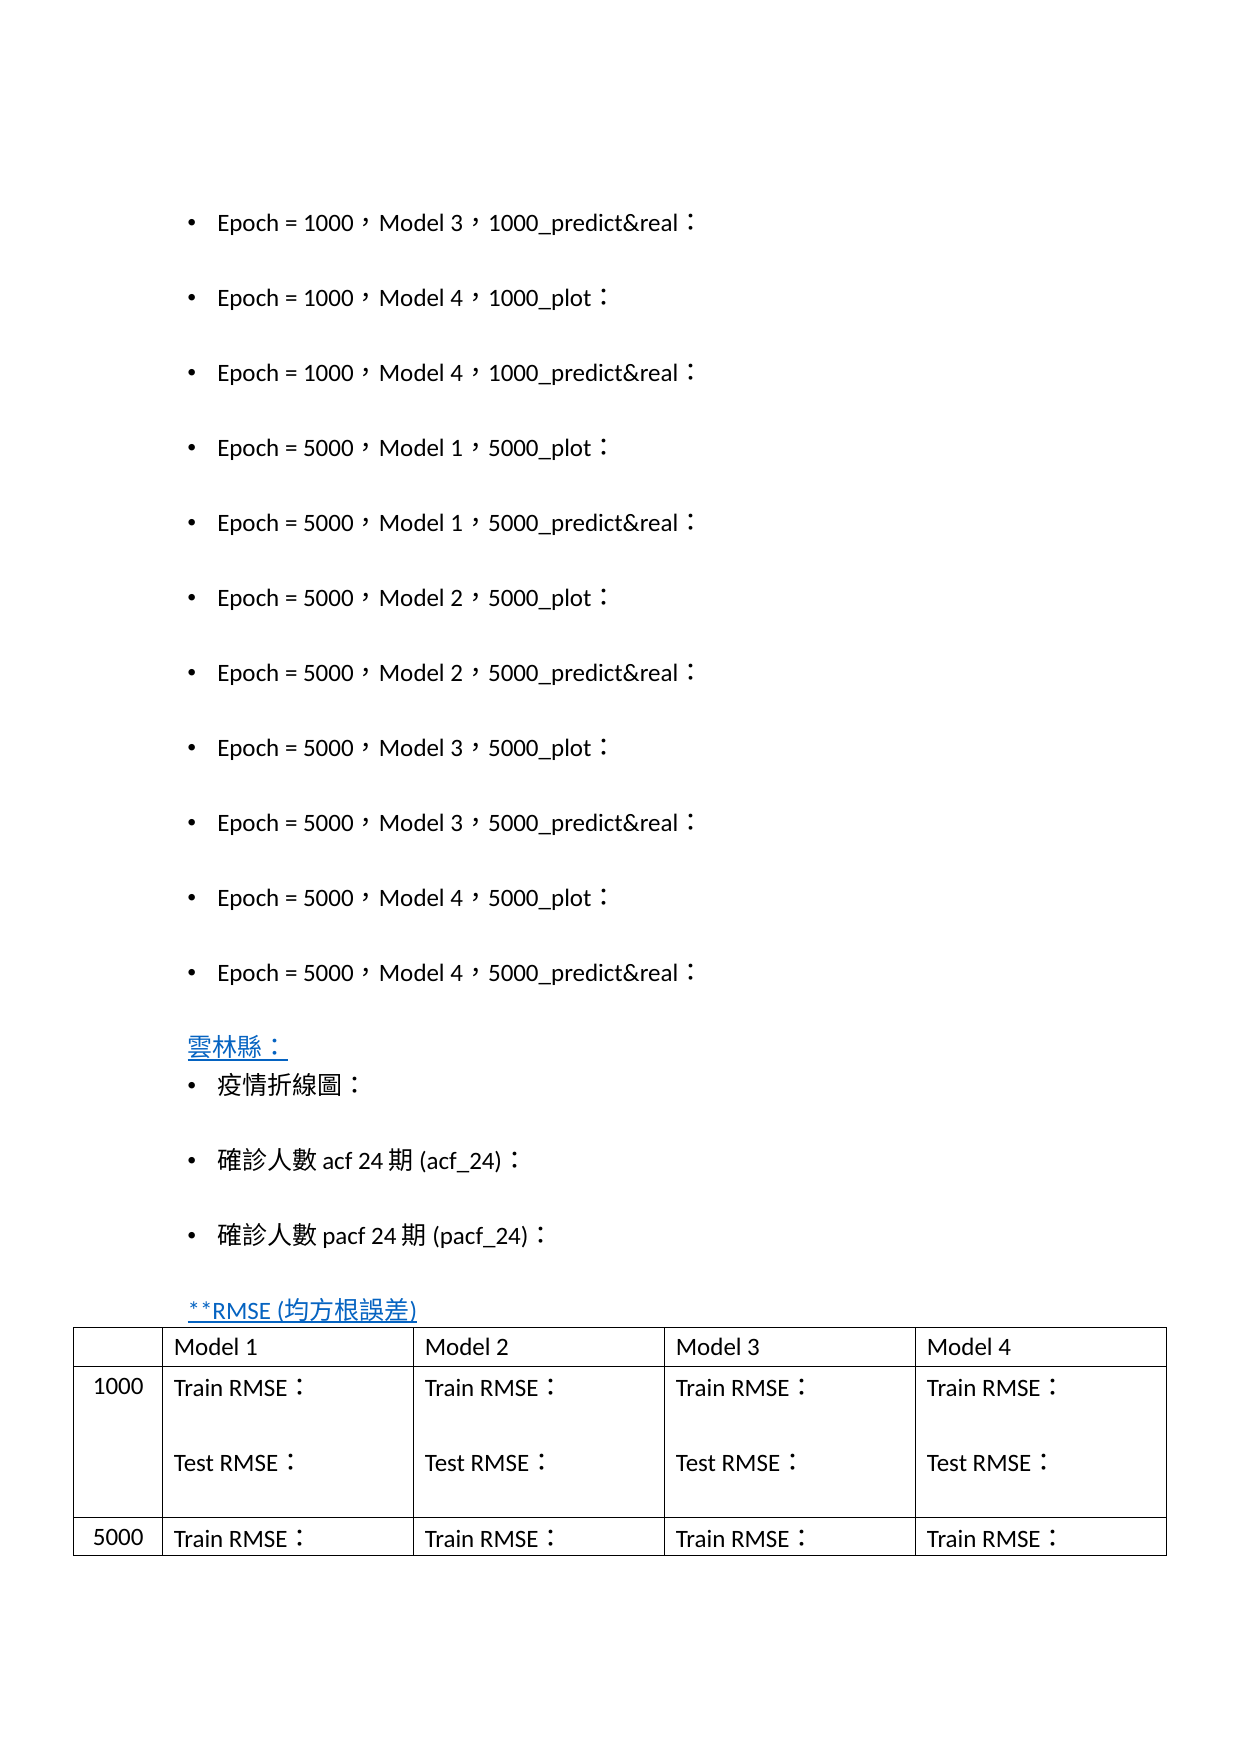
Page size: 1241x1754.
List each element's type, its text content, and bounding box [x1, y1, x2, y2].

list Epoch = 5000，Model 4，5000_predict&real： [187, 952, 1053, 989]
table_header Model 4 [916, 1328, 1166, 1366]
table_cell 5000 [74, 1518, 162, 1555]
list Epoch = 5000，Model 3，5000_plot： [187, 727, 1053, 764]
text **RMSE (均方根誤差) [187, 1289, 1053, 1327]
table_cell 1000 [74, 1367, 162, 1517]
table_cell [665, 1518, 915, 1555]
list Epoch = 5000，Model 2，5000_predict&real： [187, 652, 1053, 689]
list Epoch = 1000，Model 4，1000_plot： [187, 277, 1053, 314]
table_cell Train RMSE： Test RMSE： [414, 1367, 664, 1517]
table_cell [414, 1518, 664, 1555]
table_header [74, 1328, 162, 1366]
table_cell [163, 1518, 413, 1555]
list Epoch = 5000，Model 2，5000_plot： [187, 577, 1053, 614]
list 確診人數acf 24期 (acf_24)： [187, 1139, 1053, 1177]
text 雲林縣： [187, 1027, 1053, 1064]
list Epoch = 5000，Model 1，5000_plot： [187, 427, 1053, 464]
list Epoch = 1000，Model 4，1000_predict&real： [187, 352, 1053, 389]
list Epoch = 5000，Model 4，5000_plot： [187, 877, 1053, 914]
list Epoch = 5000，Model 3，5000_predict&real： [187, 802, 1053, 839]
list Epoch = 1000，Model 3，1000_predict&real： [187, 202, 1053, 239]
table_header Model 1 [163, 1328, 413, 1366]
table_cell Train RMSE： Test RMSE： [163, 1367, 413, 1517]
table_header Model 2 [414, 1328, 664, 1366]
list 確診人數pacf 24期 (pacf_24)： [187, 1214, 1053, 1252]
table_cell Train RMSE： Test RMSE： [665, 1367, 915, 1517]
table_cell Train RMSE： Test RMSE： [916, 1367, 1166, 1517]
list 疫情折線圖： [187, 1064, 1053, 1102]
table_header Model 3 [665, 1328, 915, 1366]
list Epoch = 5000，Model 1，5000_predict&real： [187, 502, 1053, 539]
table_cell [916, 1518, 1166, 1555]
